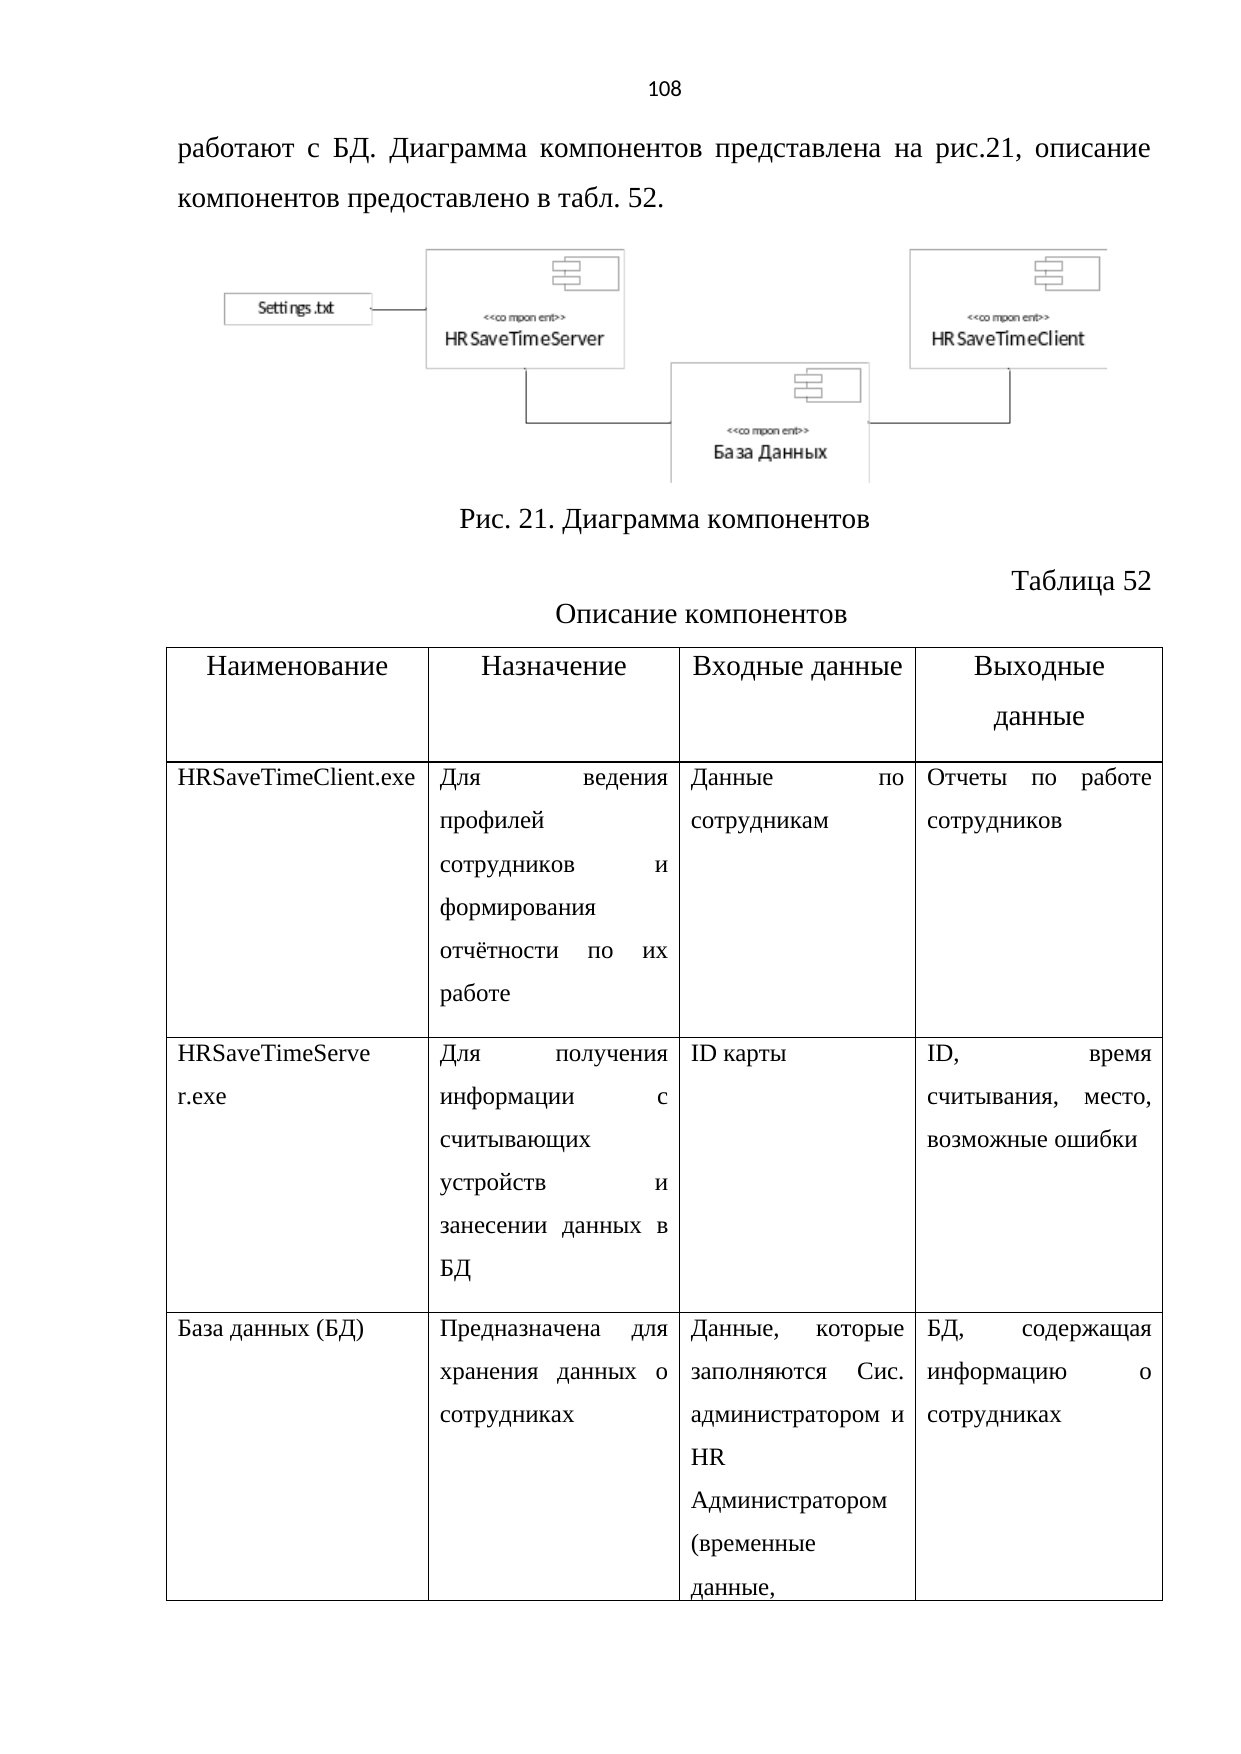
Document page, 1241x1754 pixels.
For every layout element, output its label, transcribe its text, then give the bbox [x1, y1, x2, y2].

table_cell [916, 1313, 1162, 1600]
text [177, 130, 1152, 214]
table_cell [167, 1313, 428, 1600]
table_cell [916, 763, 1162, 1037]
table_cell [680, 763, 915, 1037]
text Рис. 21. Диаграмма компонентов [177, 502, 1152, 535]
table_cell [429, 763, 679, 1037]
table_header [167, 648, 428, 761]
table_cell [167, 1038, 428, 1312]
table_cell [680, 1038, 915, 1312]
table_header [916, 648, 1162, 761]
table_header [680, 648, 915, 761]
text Описание компонентов [177, 596, 1152, 630]
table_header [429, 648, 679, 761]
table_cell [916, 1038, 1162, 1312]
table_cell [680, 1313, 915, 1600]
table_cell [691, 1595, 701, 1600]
text Таблица 52 [177, 563, 1152, 596]
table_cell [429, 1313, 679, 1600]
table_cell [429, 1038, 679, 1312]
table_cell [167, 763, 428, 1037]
